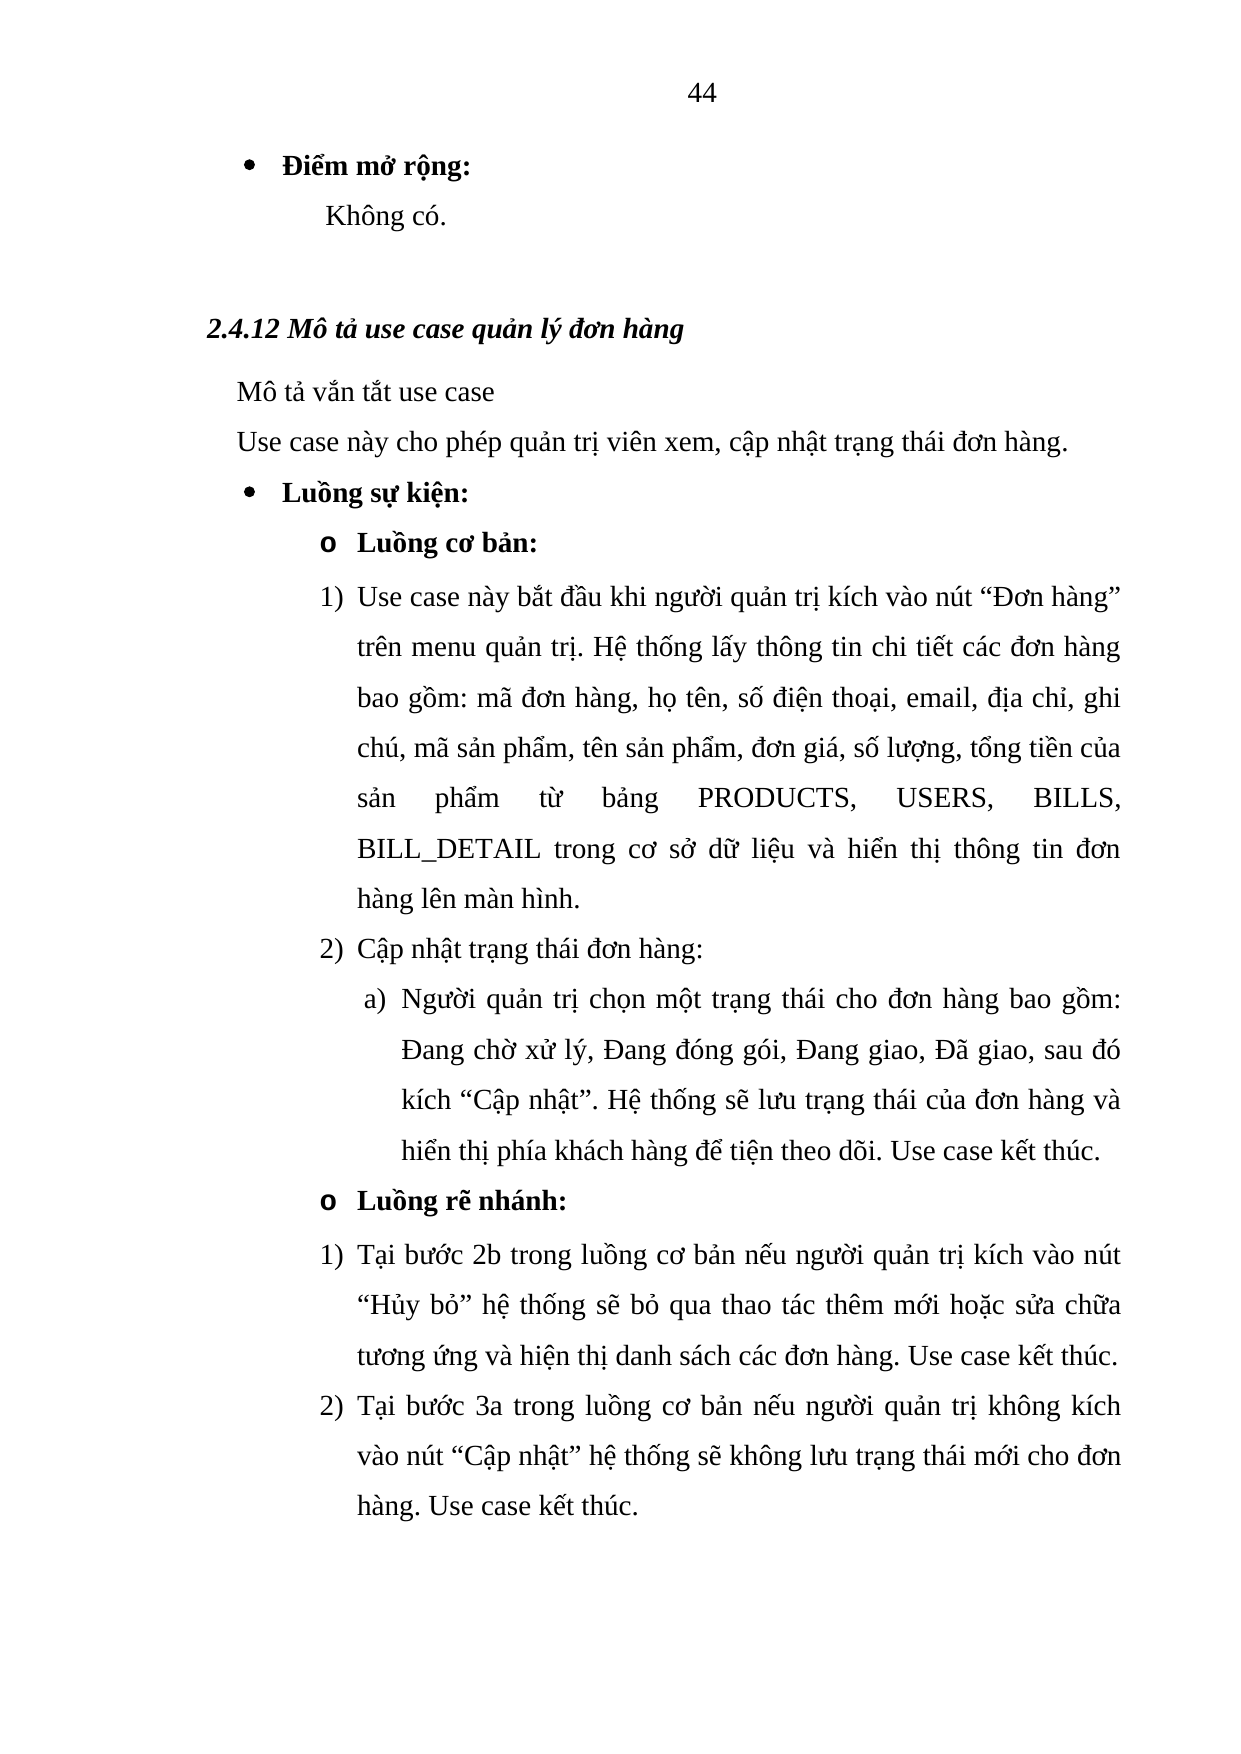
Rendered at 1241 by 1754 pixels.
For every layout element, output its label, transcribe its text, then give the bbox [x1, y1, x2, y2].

text Không có. [325, 198, 1122, 232]
list Luồng rẽ nhánh: [319, 1183, 1122, 1219]
list Tại bước 2b trong luồng cơ bản nếu người quản trị kích vào nút “Hủy bỏ” hệ thống sẽ bỏ qua thao tác thêm mới hoặc sửa chữa tương ứng và hiện thị danh sách các đơn hàng. Use case kết thúc. [319, 1237, 1122, 1371]
list Người quản trị chọn một trạng thái cho đơn hàng bao gồm: Đang chờ xử lý, Đang đóng gói, Đang giao, Đã giao, sau đó kích “Cập nhật”. Hệ thống sẽ lưu trạng thái của đơn hàng và hiển thị phía khách hàng để tiện theo dõi. Use case kết thúc. [363, 982, 1122, 1166]
list Cập nhật trạng thái đơn hàng: [319, 931, 1122, 965]
text Use case này cho phép quản trị viên xem, cập nhật trạng thái đơn hàng. [236, 424, 1122, 458]
subtitle Mô tả use case quản lý đơn hàng [207, 311, 1122, 345]
list Luồng sự kiện: [244, 475, 1122, 508]
list Điểm mở rộng: [244, 148, 1122, 181]
list Tại bước 3a trong luồng cơ bản nếu người quản trị không kích vào nút “Cập nhật” hệ thống sẽ không lưu trạng thái mới cho đơn hàng. Use case kết thúc. [319, 1388, 1122, 1522]
list Luồng cơ bản: [319, 525, 1122, 561]
list Use case này bắt đầu khi người quản trị kích vào nút “Đơn hàng” trên menu quản trị. Hệ thống lấy thông tin chi tiết các đơn hàng bao gồm: mã đơn hàng, họ tên, số điện thoại, email, địa chỉ, ghi chú, mã sản phẩm, tên sản phẩm, đơn giá, số lượng, tổng tiền của sản phẩm từ bảng PRODUCTS, USERS, BILLS, BILL_DETAIL trong cơ sở dữ liệu và hiển thị thông tin đơn hàng lên màn hình. [319, 579, 1122, 914]
text Mô tả vắn tắt use case [236, 374, 1122, 408]
